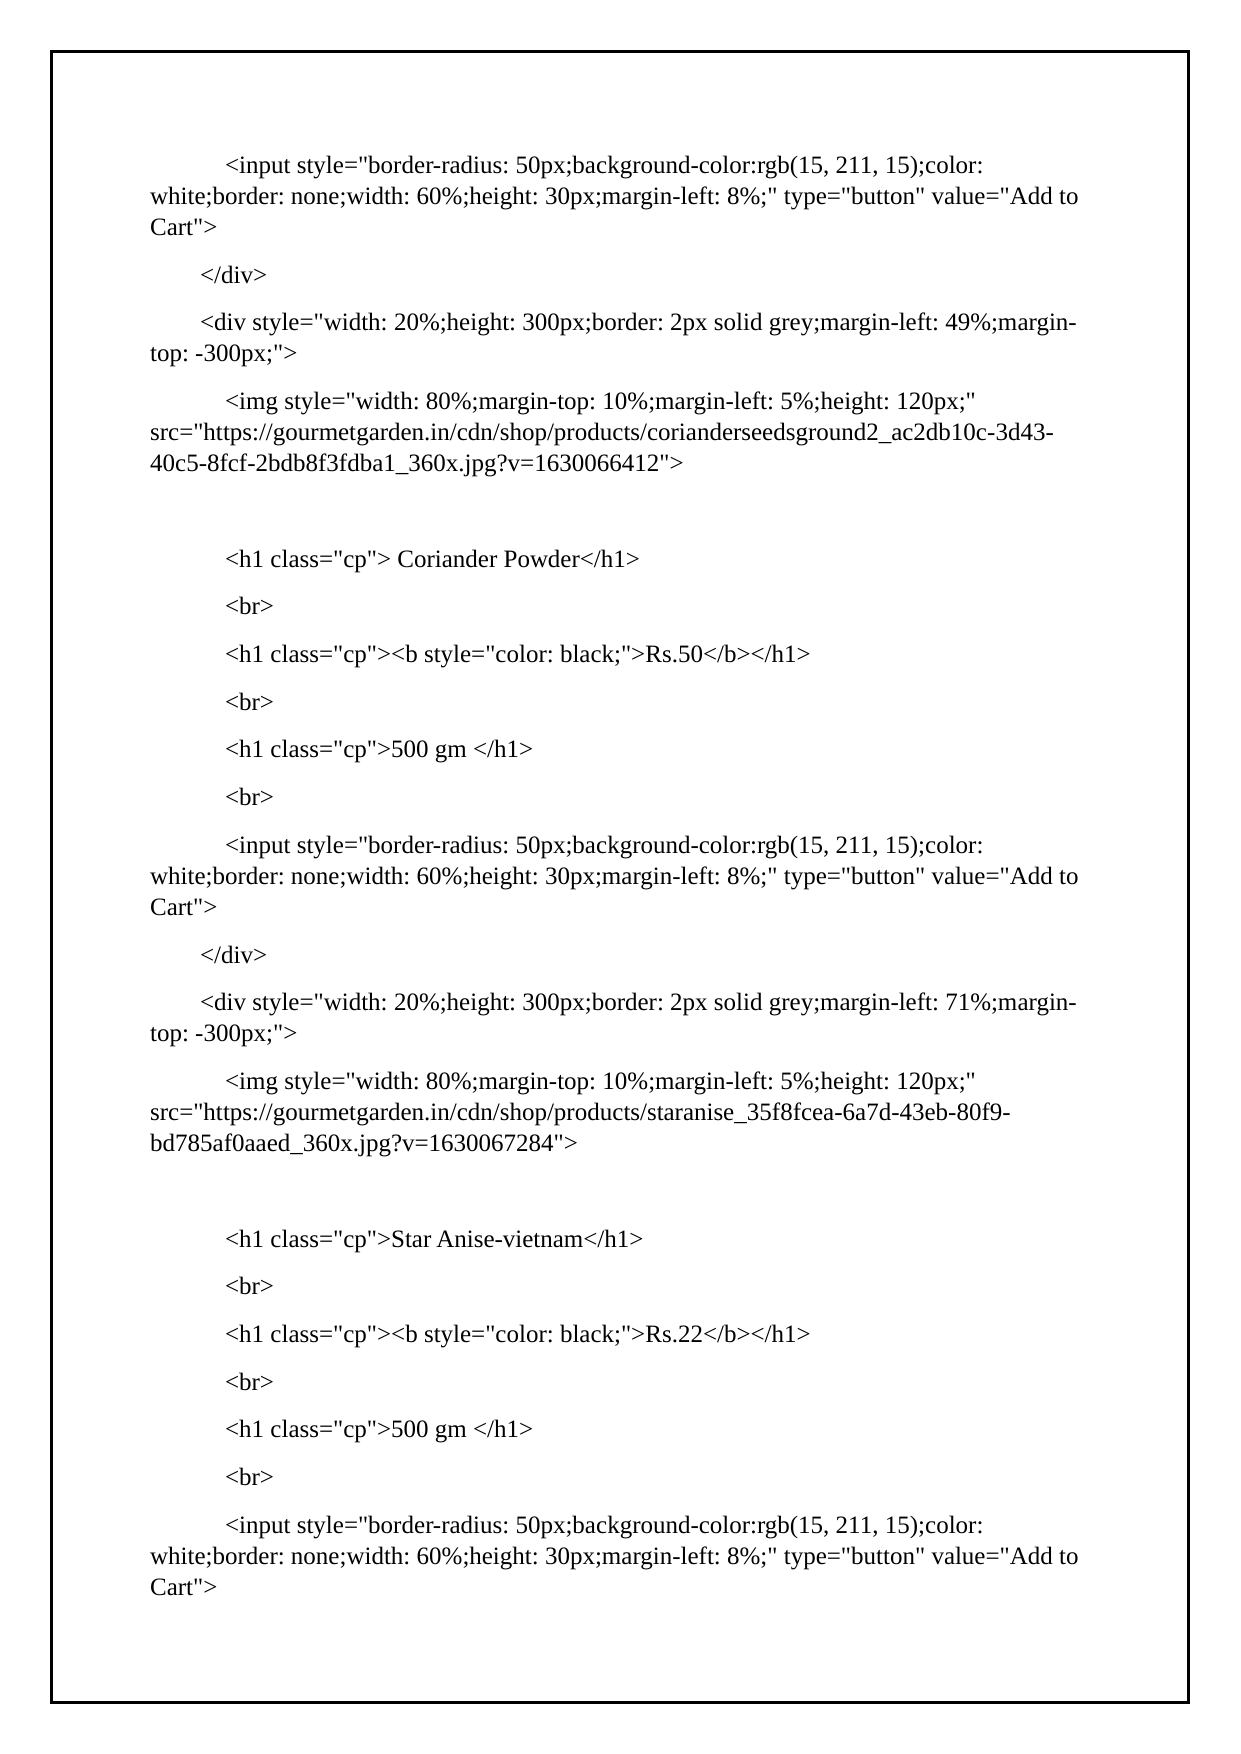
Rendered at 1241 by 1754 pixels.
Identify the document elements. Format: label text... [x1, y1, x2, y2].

text <h1 class="cp">500 gm </h1> [150, 734, 1090, 763]
text <br> [150, 687, 1090, 716]
text <div style="width: 20%;height: 300px;border: 2px solid grey;margin-left: 71%;margin-top: -300px;"> [150, 987, 1090, 1047]
text <h1 class="cp"> Coriander Powder</h1> [150, 544, 1090, 572]
text <br> [150, 591, 1090, 620]
text </div> [150, 260, 1090, 288]
text <br> [150, 1367, 1090, 1396]
text <img style="width: 80%;margin-top: 10%;margin-left: 5%;height: 120px;" src="https://gourmetgarden.in/cdn/shop/products/corianderseedsground2_ac2db10c-3d43-40c5-8fcf-2bdb8f3fdba1_360x.jpg?v=1630066412"> [150, 386, 1090, 477]
text <br> [150, 1271, 1090, 1300]
text </div> [150, 940, 1090, 968]
text <img style="width: 80%;margin-top: 10%;margin-left: 5%;height: 120px;" src="https://gourmetgarden.in/cdn/shop/products/staranise_35f8fcea-6a7d-43eb-80f9-bd785af0aaed_360x.jpg?v=1630067284"> [150, 1066, 1090, 1157]
text <h1 class="cp">500 gm </h1> [150, 1414, 1090, 1443]
text <h1 class="cp"><b style="color: black;">Rs.50</b></h1> [150, 639, 1090, 668]
text <input style="border-radius: 50px;background-color:rgb(15, 211, 15);color: white;border: none;width: 60%;height: 30px;margin-left: 8%;" type="button" value="Add to Cart"> [150, 830, 1090, 921]
text <br> [150, 1462, 1090, 1491]
text <input style="border-radius: 50px;background-color:rgb(15, 211, 15);color: white;border: none;width: 60%;height: 30px;margin-left: 8%;" type="button" value="Add to Cart"> [150, 1510, 1090, 1601]
text <div style="width: 20%;height: 300px;border: 2px solid grey;margin-left: 49%;margin-top: -300px;"> [150, 307, 1090, 367]
text <input style="border-radius: 50px;background-color:rgb(15, 211, 15);color: white;border: none;width: 60%;height: 30px;margin-left: 8%;" type="button" value="Add to Cart"> [150, 150, 1090, 241]
text <h1 class="cp">Star Anise-vietnam</h1> [150, 1224, 1090, 1252]
text <br> [150, 782, 1090, 811]
text <h1 class="cp"><b style="color: black;">Rs.22</b></h1> [150, 1319, 1090, 1348]
